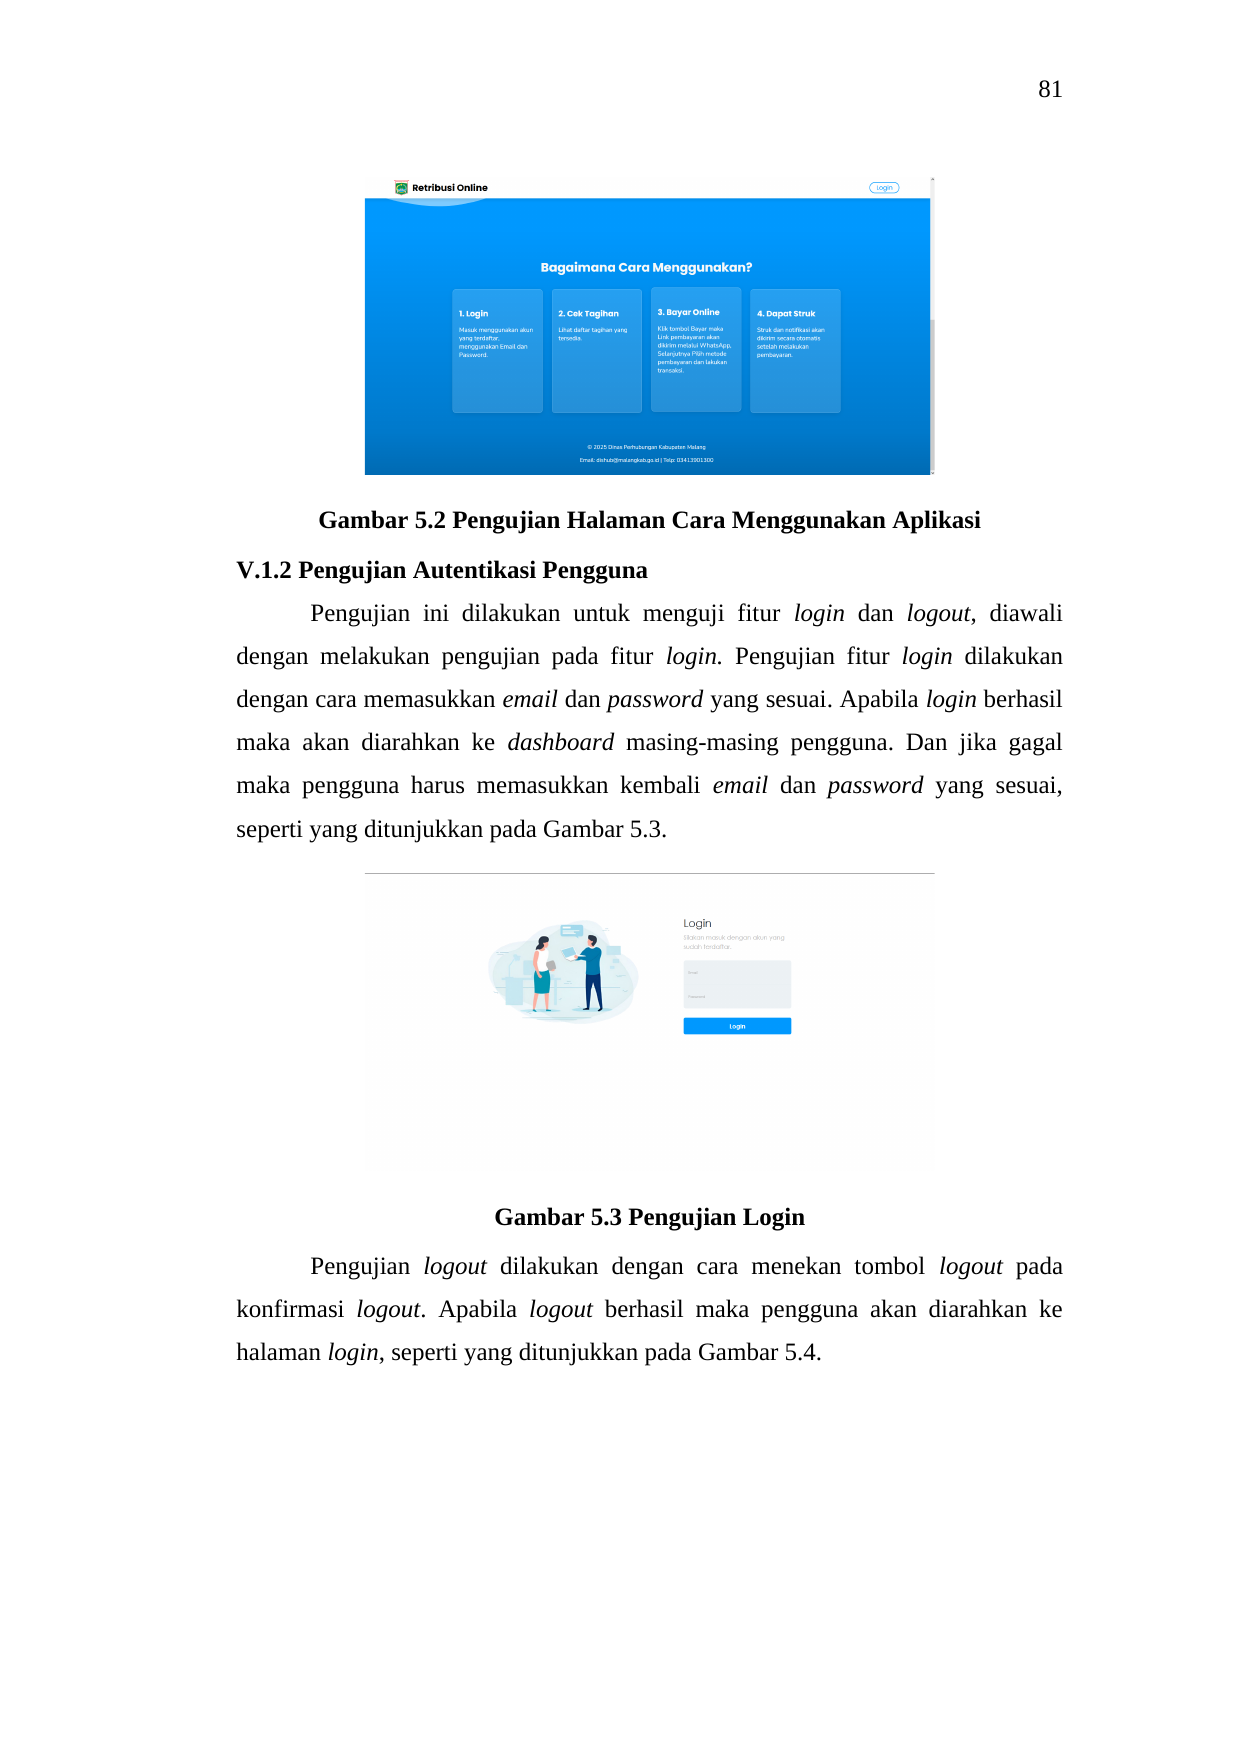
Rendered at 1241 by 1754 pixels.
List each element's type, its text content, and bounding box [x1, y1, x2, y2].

picture [364, 873, 935, 1171]
text Gambar 5.2 Pengujian Halaman Cara Menggunakan Aplikasi [236, 505, 1063, 534]
text Gambar 5.3 Pengujian Login [236, 1202, 1063, 1230]
text Pengujian logout dilakukan dengan cara menekan tombol logout pada konfirmasi logout. Apabila logout berhasil maka pengguna akan diarahkan ke halaman login, seperti yang ditunjukkan pada Gambar 5.4. [236, 1251, 1063, 1366]
picture [364, 177, 935, 475]
text Pengujian ini dilakukan untuk menguji fitur login dan logout, diawali dengan melakukan pengujian pada fitur login. Pengujian fitur login dilakukan dengan cara memasukkan email dan password yang sesuai. Apabila login berhasil maka akan diarahkan ke dashboard masing-masing pengguna. Dan jika gagal maka pengguna harus memasukkan kembali email dan password yang sesuai, seperti yang ditunjukkan pada Gambar 5.3. [236, 598, 1063, 842]
subtitle Pengujian Autentikasi Pengguna [236, 555, 1063, 584]
